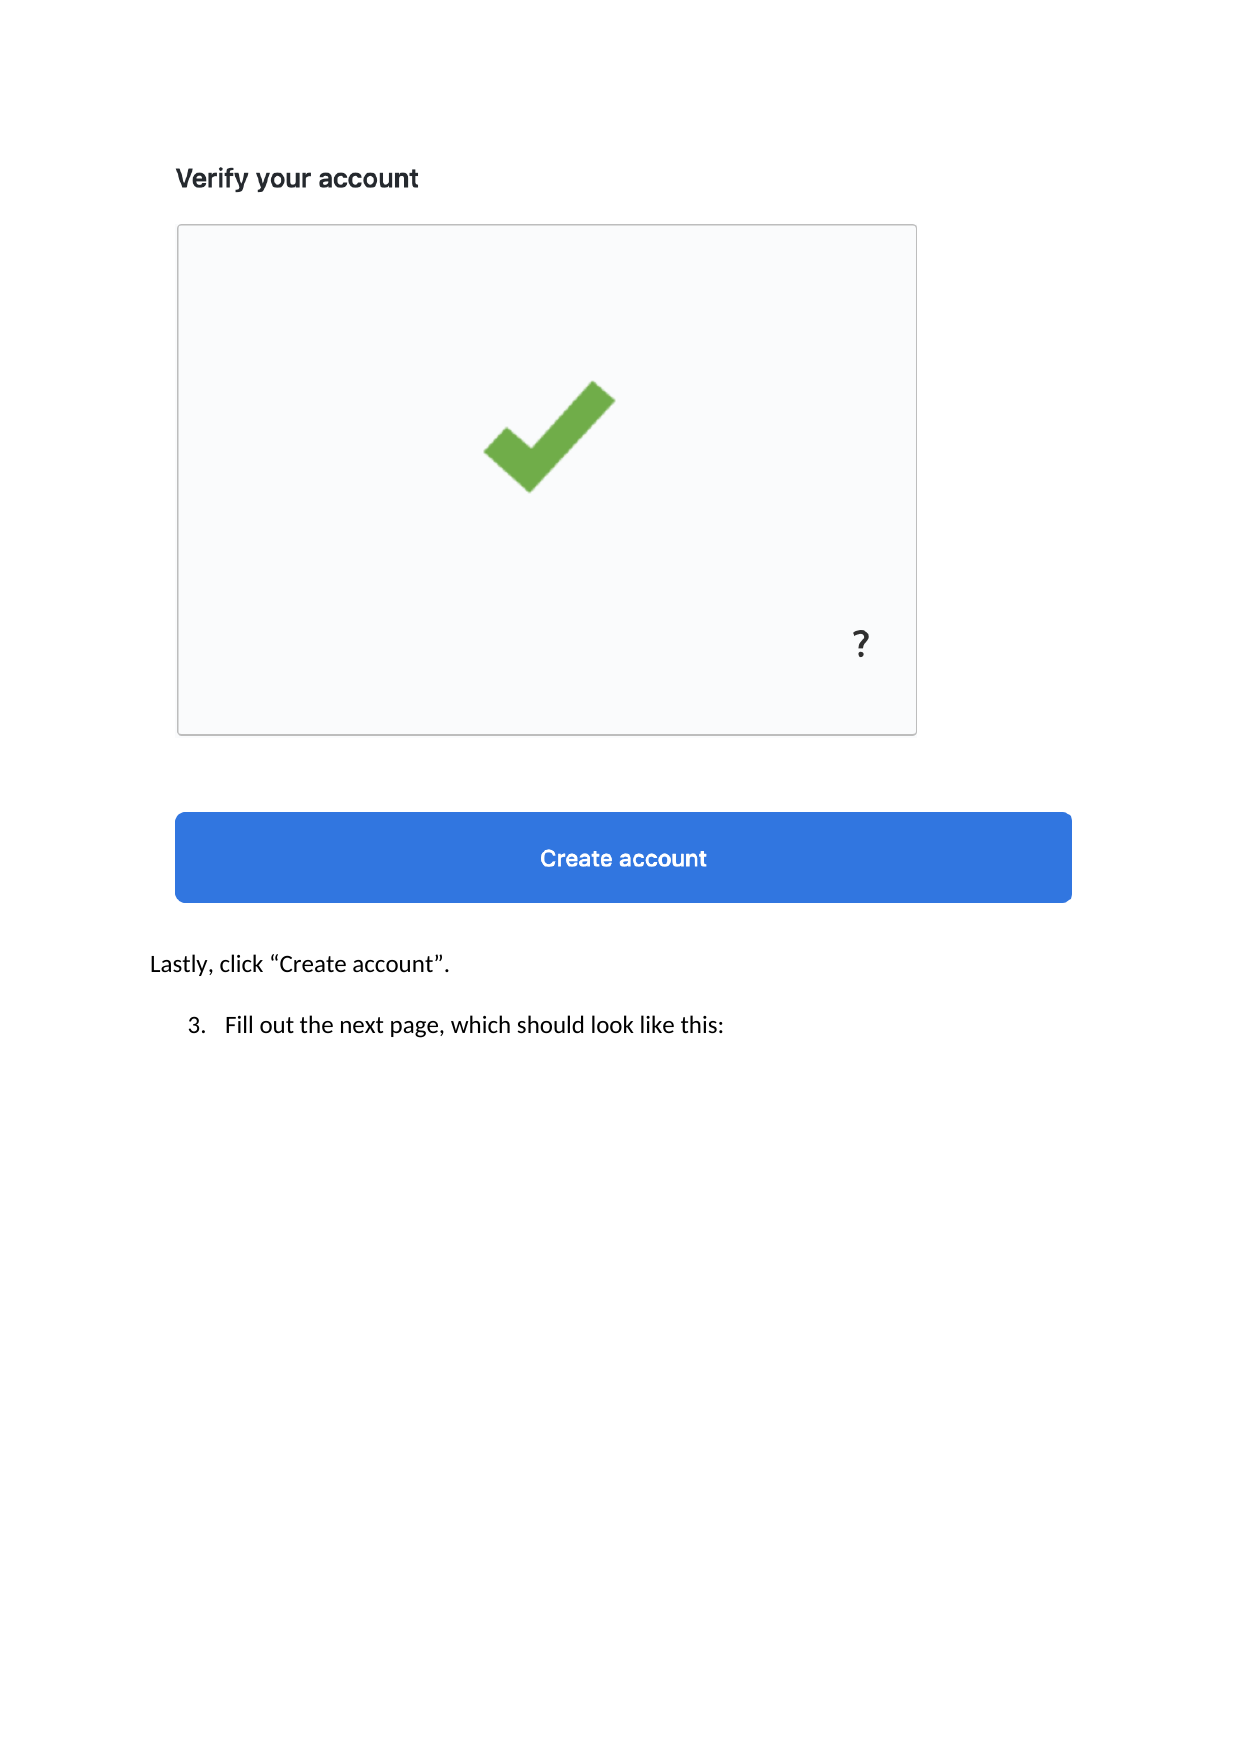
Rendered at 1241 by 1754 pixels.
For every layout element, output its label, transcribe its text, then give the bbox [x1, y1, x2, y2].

list Fill out the next page, which should look like this: [187, 1010, 1090, 1040]
picture [150, 150, 1090, 919]
text Lastly, click “Create account”. [150, 949, 1090, 979]
